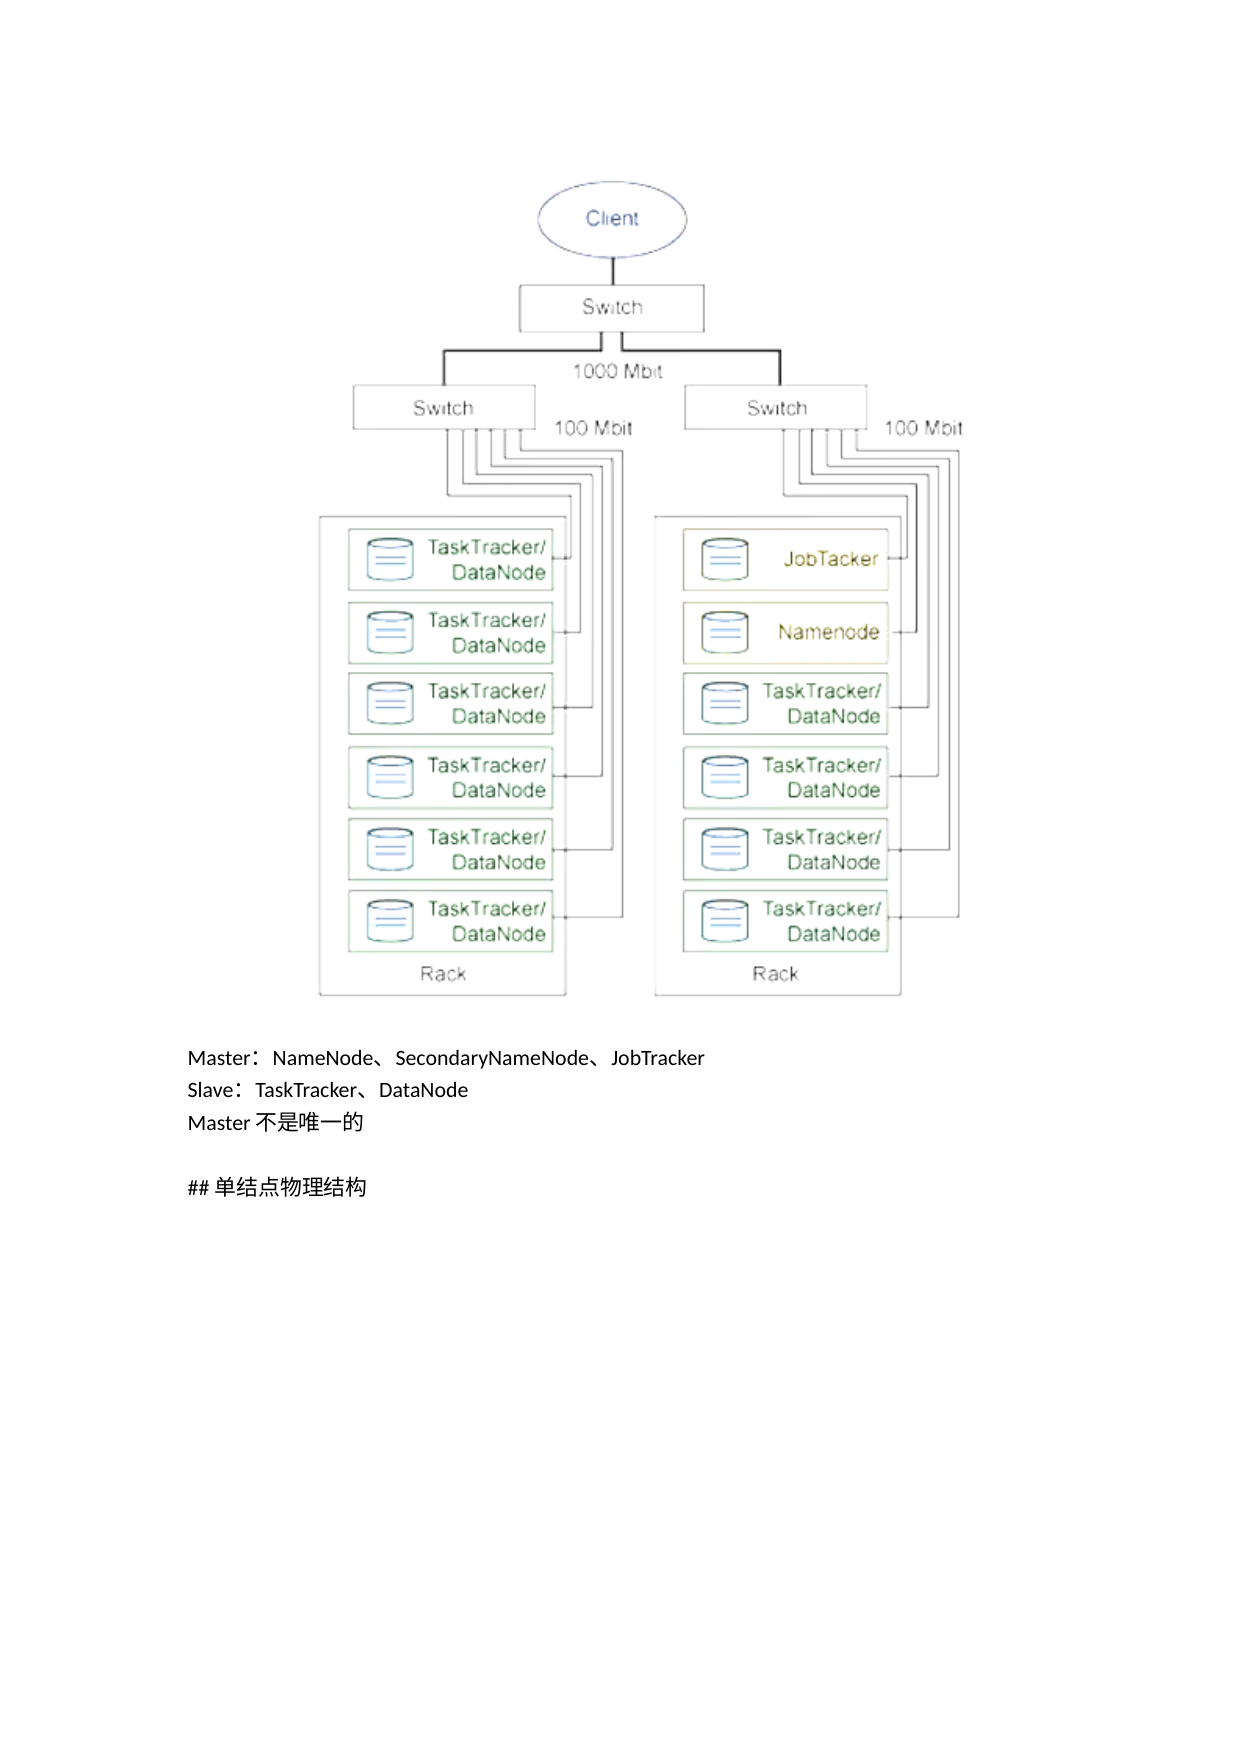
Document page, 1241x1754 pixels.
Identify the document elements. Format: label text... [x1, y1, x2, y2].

text Slave：TaskTracker、DataNode [187, 1072, 1053, 1104]
picture [242, 162, 999, 1023]
text ## 单结点物理结构 [187, 1169, 1053, 1202]
text Master：NameNode、SecondaryNameNode、JobTracker [187, 1039, 1053, 1072]
text Master不是唯一的 [187, 1104, 1053, 1137]
